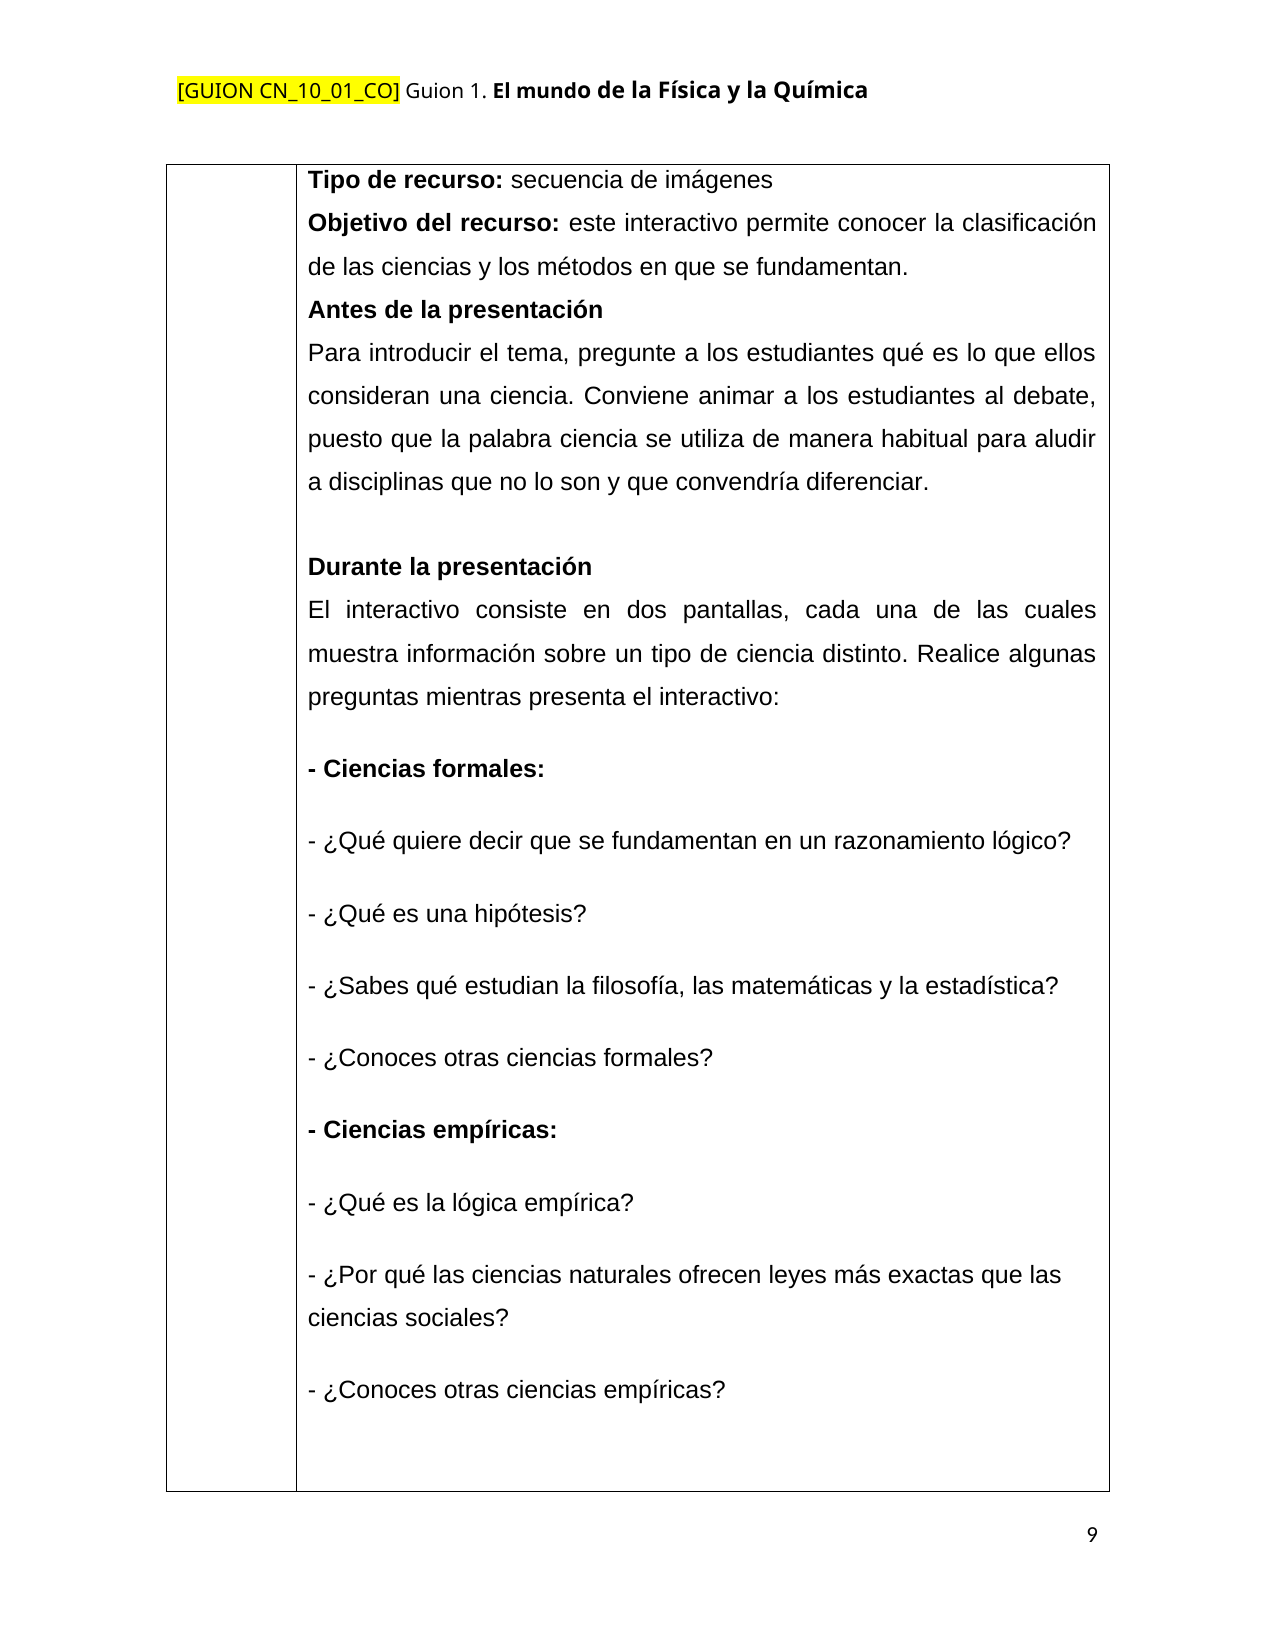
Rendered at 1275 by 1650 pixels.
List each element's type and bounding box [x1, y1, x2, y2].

table_cell [167, 165, 296, 1491]
table_cell [297, 165, 1109, 1491]
